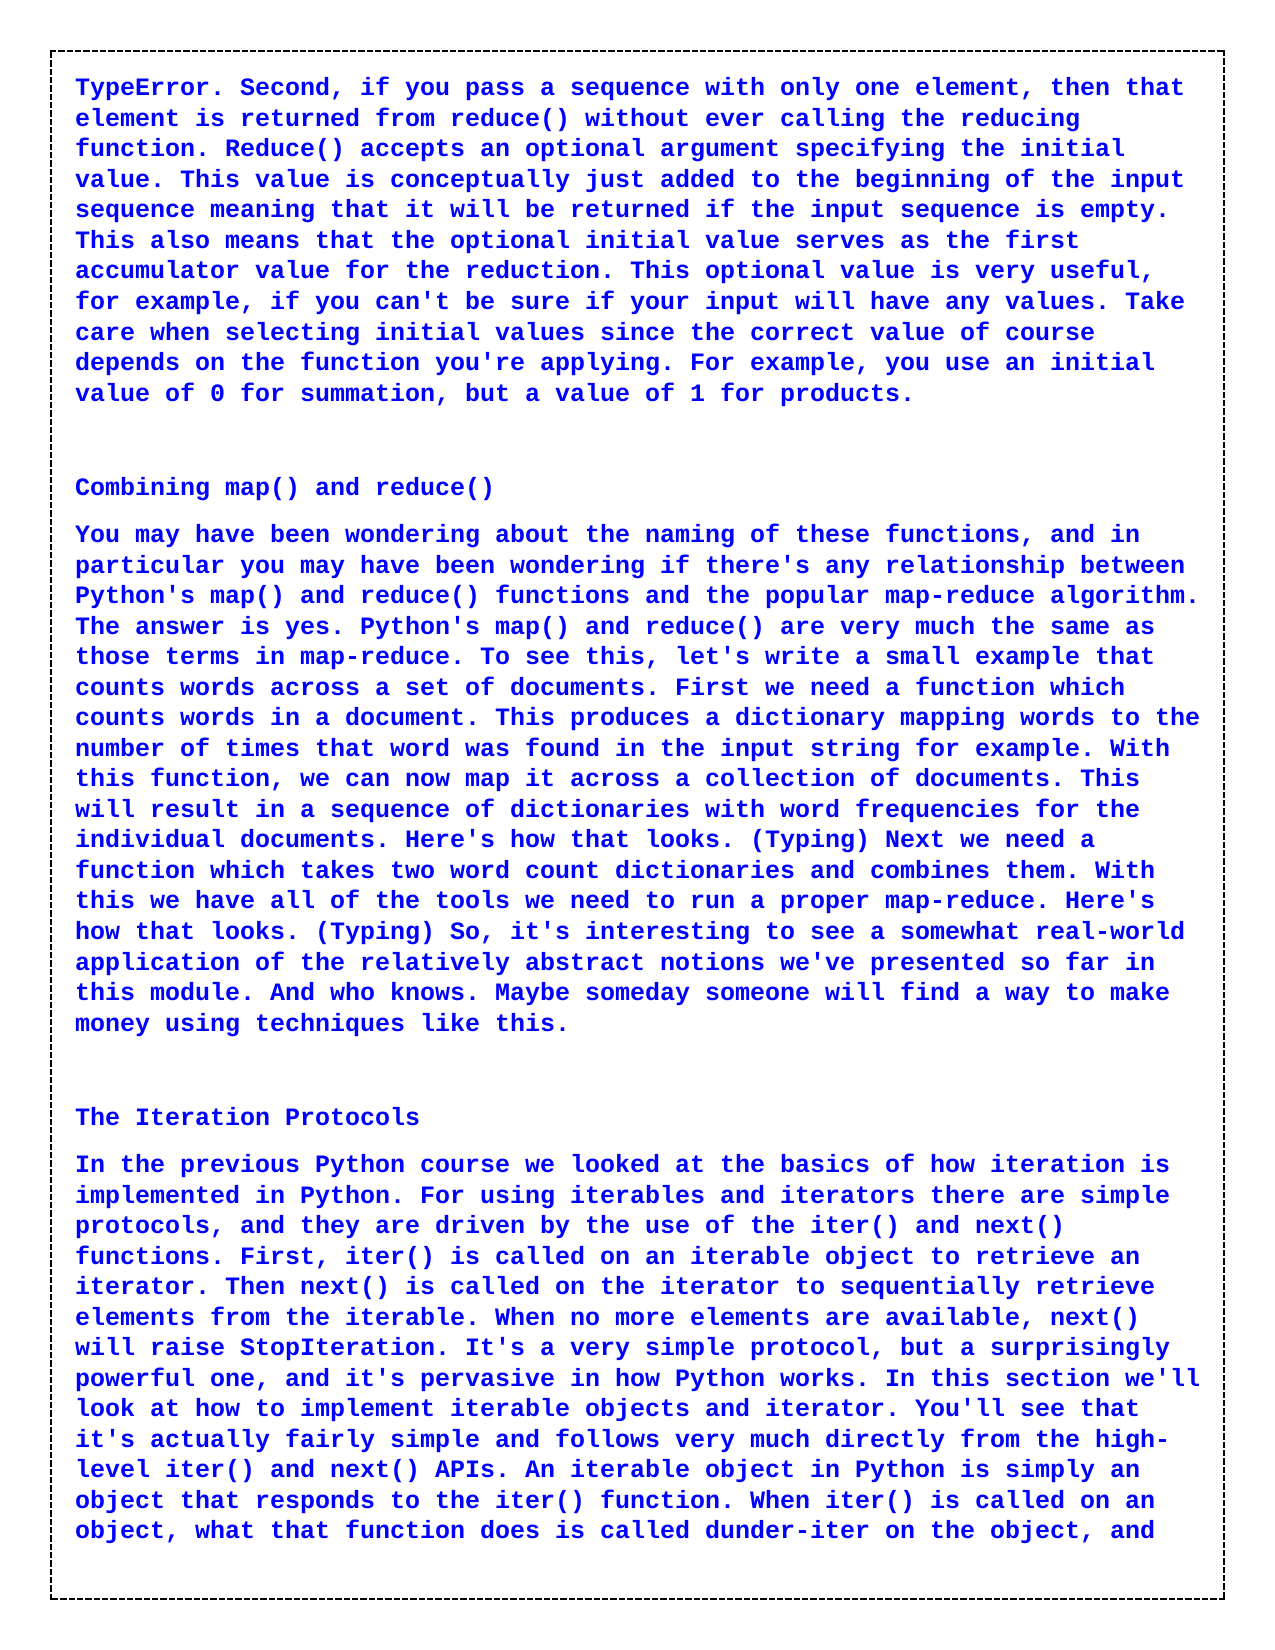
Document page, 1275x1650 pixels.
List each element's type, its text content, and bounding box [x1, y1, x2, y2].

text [75, 1152, 1200, 1546]
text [75, 75, 1200, 408]
text The Iteration Protocols [75, 1104, 1200, 1133]
text Combining map() and reduce() [75, 474, 1200, 503]
text You may have been wondering about the naming of these functions, and in particular you may have been wondering if there's any relationship between Python's map() and reduce() functions and the popular map-reduce algorithm. The answer is yes. Python's map() and reduce() are very much the same as those terms in map-reduce. To see this, let's write a small example that counts words across a set of documents. First we need a function which counts words in a document. This produces a dictionary mapping words to the number of times that word was found in the input string for example. With this function, we can now map it across a collection of documents. This will result in a sequence of dictionaries with word frequencies for the individual documents. Here's how that looks. (Typing) Next we need a function which takes two word count dictionaries and combines them. With this we have all of the tools we need to run a proper map-reduce. Here's how that looks. (Typing) So, it's interesting to see a somewhat real-world application of the relatively abstract notions we've presented so far in this module. And who knows. Maybe someday someone will find a way to make money using techniques like this. [75, 522, 1200, 1038]
